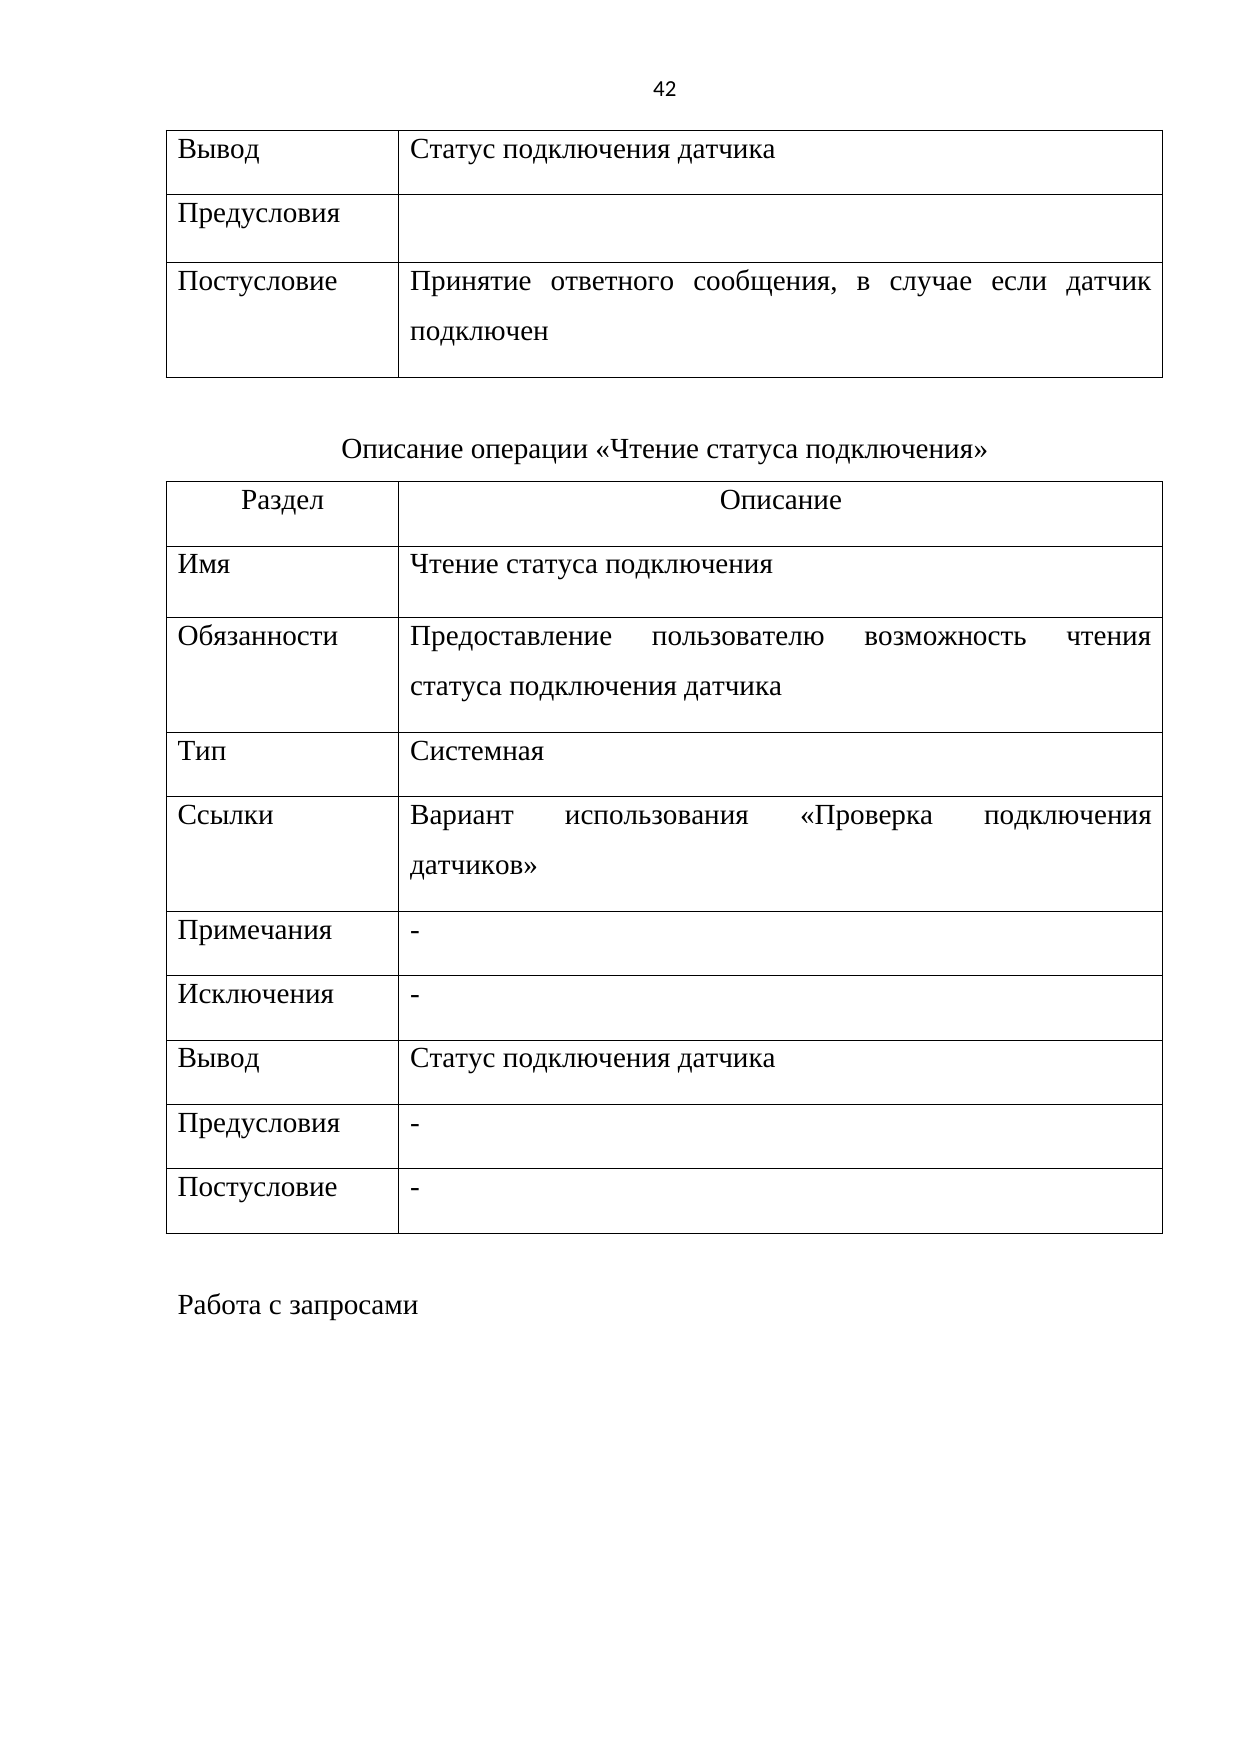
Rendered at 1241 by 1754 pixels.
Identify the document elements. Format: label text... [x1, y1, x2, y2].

table_cell Имя [167, 547, 398, 617]
table_cell [399, 195, 1162, 262]
table_cell Вывод [167, 131, 398, 194]
text Описание операции «Чтение статуса подключения» [177, 431, 1152, 464]
table_cell Вывод [167, 1041, 398, 1104]
table_cell Чтение статуса подключения [399, 547, 1162, 617]
table_cell Принятие ответного сообщения, в случае если датчик подключен [399, 263, 1162, 377]
table_cell Ссылки [167, 797, 398, 911]
table_cell Предусловия [167, 1105, 398, 1168]
text Работа с запросами [177, 1287, 1152, 1320]
table_cell Тип [167, 733, 398, 796]
table_cell Постусловие [167, 263, 398, 377]
table_header Описание [399, 482, 1162, 546]
table_cell Вариант использования «Проверка подключения датчиков» [399, 797, 1162, 911]
table_cell - [399, 1105, 1162, 1168]
table_cell Постусловие [167, 1169, 398, 1233]
table_cell - [399, 976, 1162, 1039]
table_cell Предоставление пользователю возможность чтения статуса подключения датчика [399, 618, 1162, 732]
table_cell - [399, 912, 1162, 975]
table_cell Примечания [167, 912, 398, 975]
table_cell - [399, 1169, 1162, 1233]
table_cell Обязанности [167, 618, 398, 732]
table_header Раздел [167, 482, 398, 546]
table_cell Системная [399, 733, 1162, 796]
table_cell Исключения [167, 976, 398, 1039]
table_cell Предусловия [167, 195, 398, 262]
table_cell Статус подключения датчика [399, 131, 1162, 194]
table_cell Статус подключения датчика [399, 1041, 1162, 1104]
